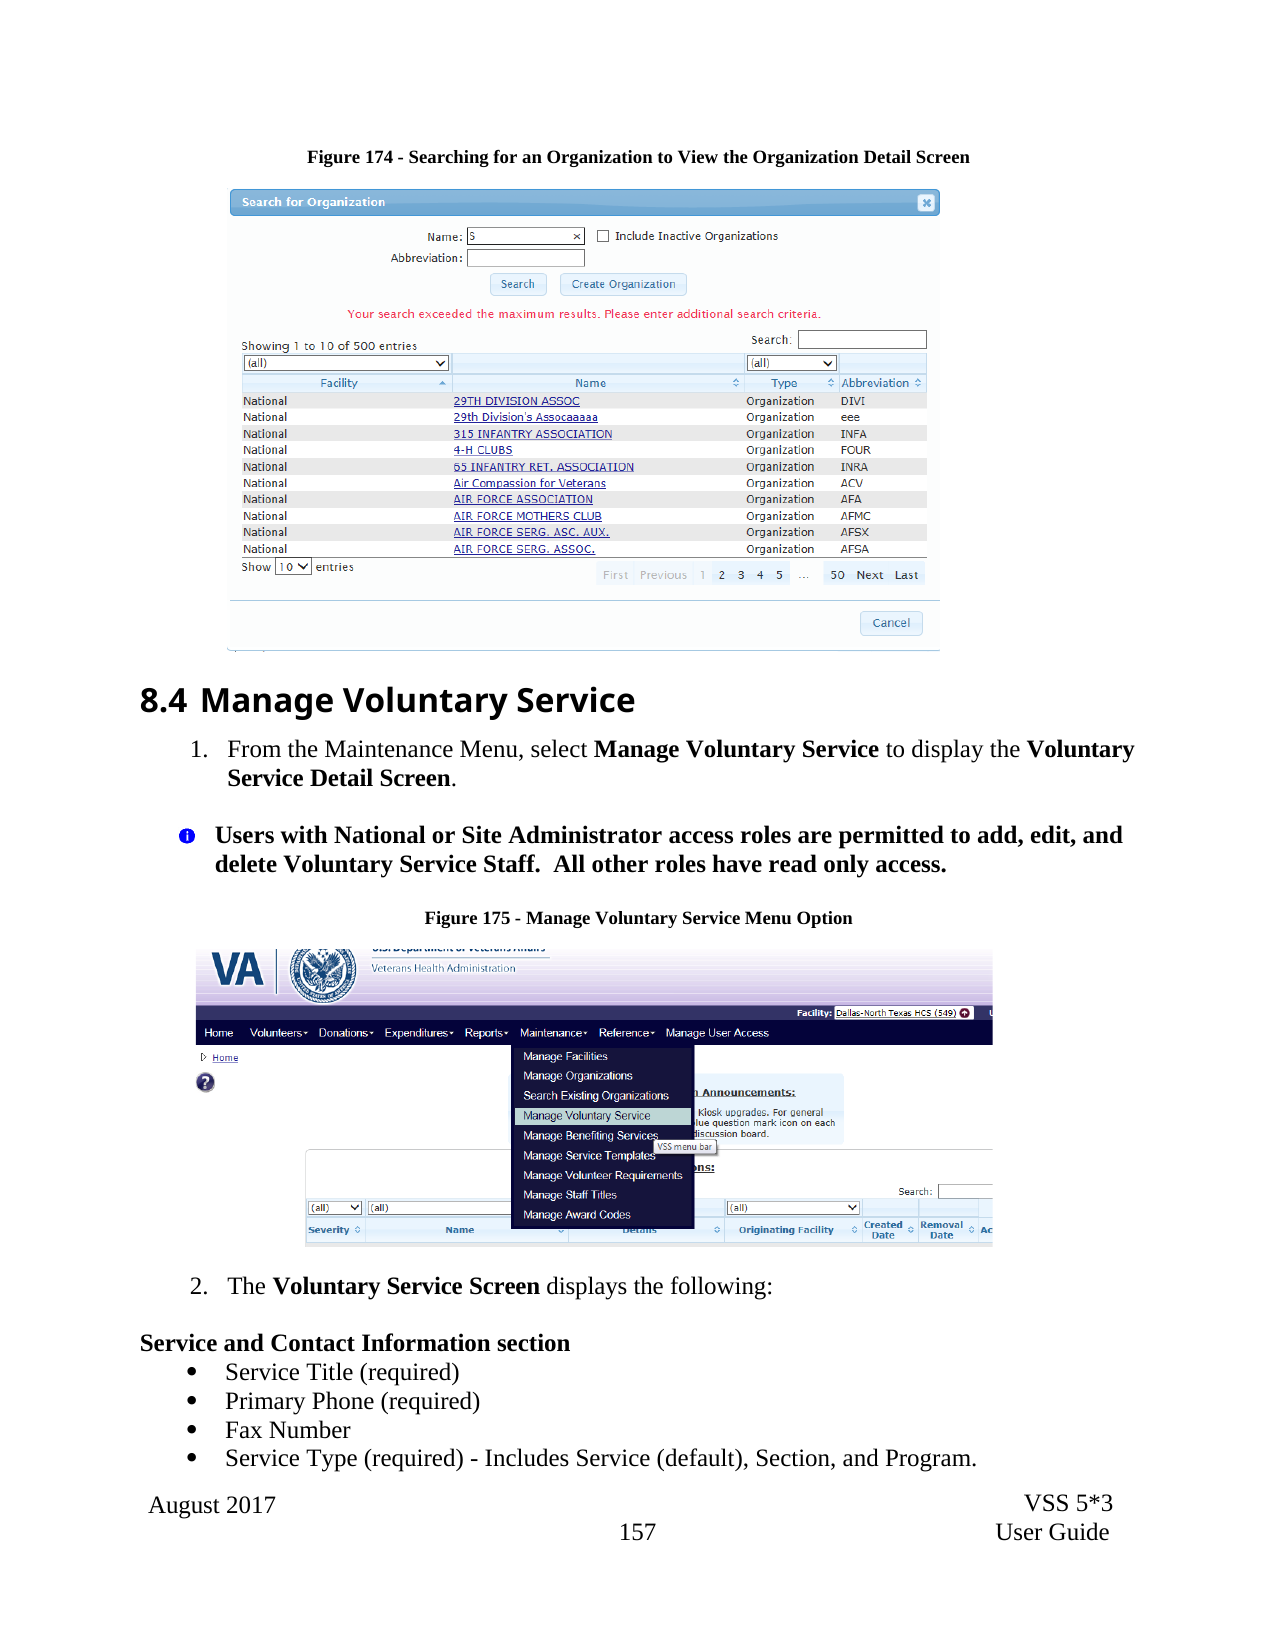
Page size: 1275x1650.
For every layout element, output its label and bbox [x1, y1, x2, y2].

picture [178, 827, 195, 844]
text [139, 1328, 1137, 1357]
picture [227, 188, 940, 652]
picture [195, 949, 993, 1247]
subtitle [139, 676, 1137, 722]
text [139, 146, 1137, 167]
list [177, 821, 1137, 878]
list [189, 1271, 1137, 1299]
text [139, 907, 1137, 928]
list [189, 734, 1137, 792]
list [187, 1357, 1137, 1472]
